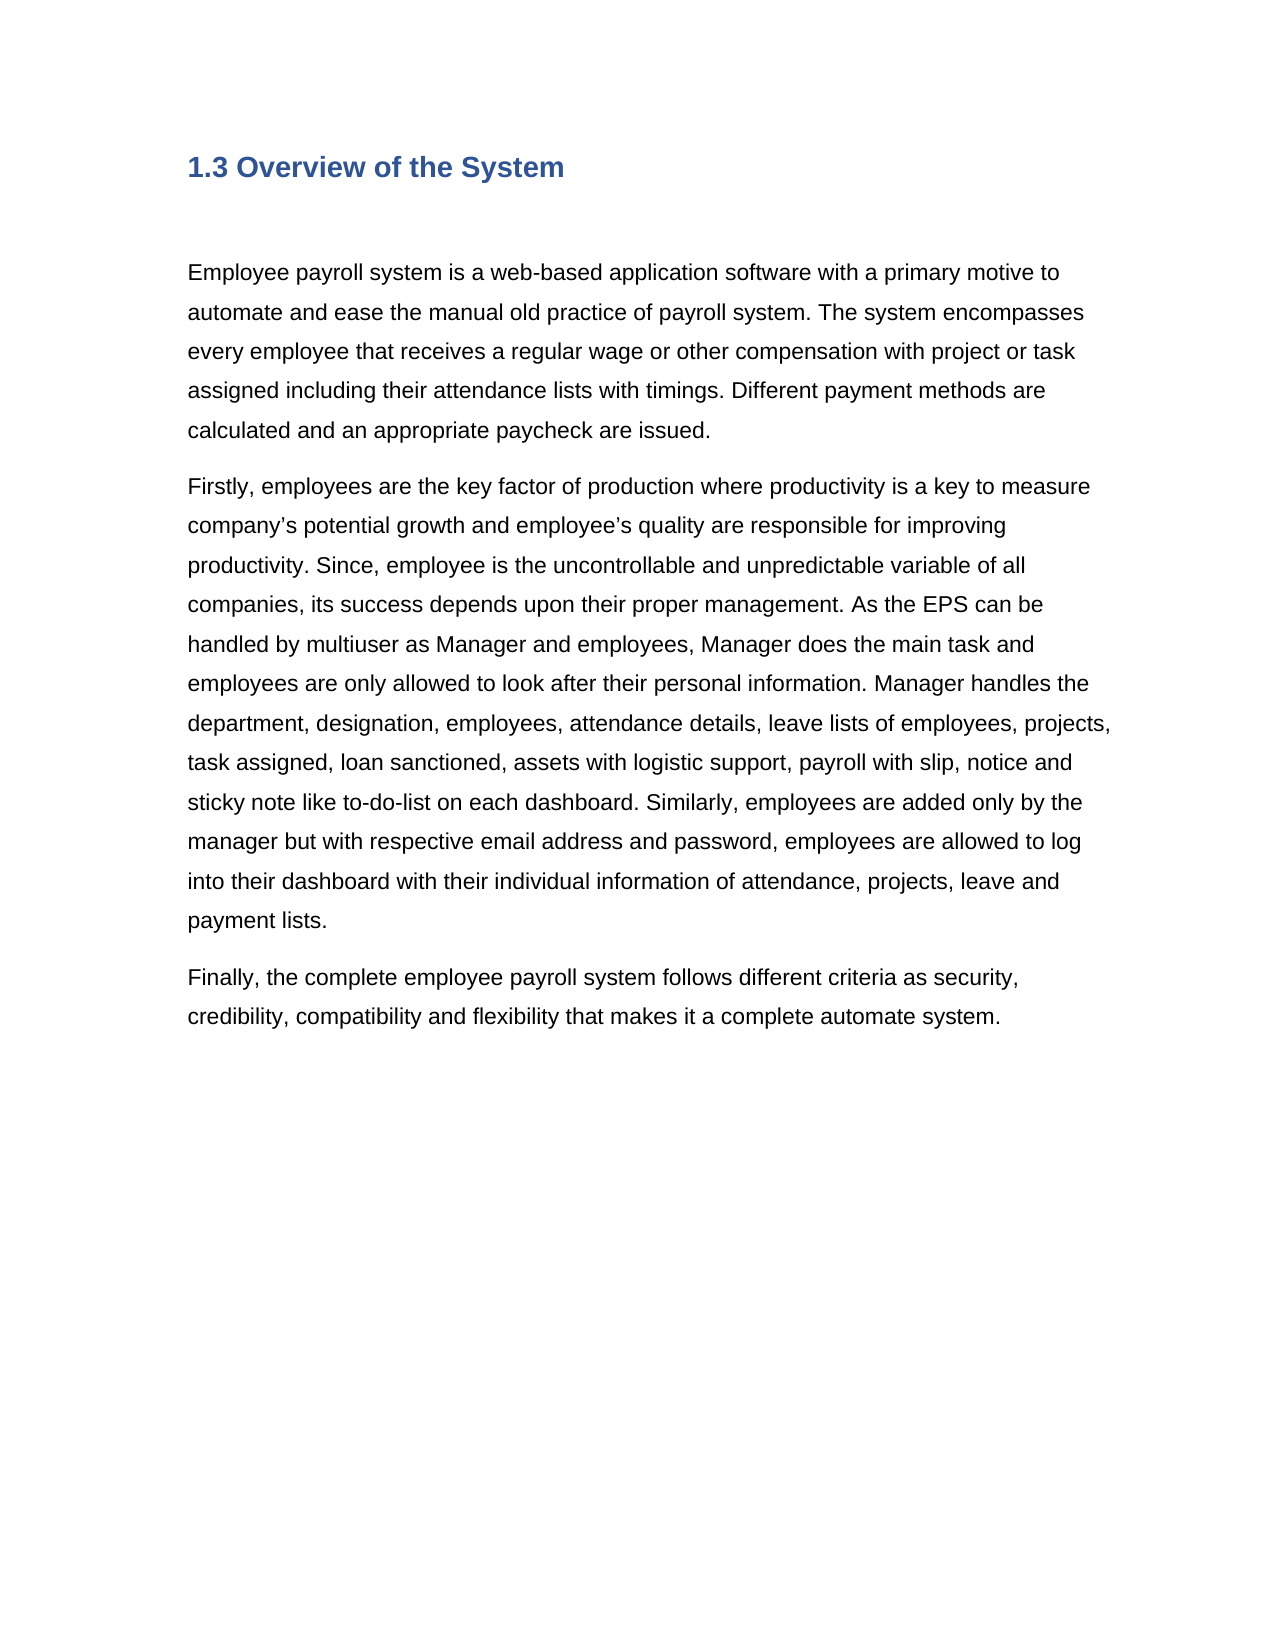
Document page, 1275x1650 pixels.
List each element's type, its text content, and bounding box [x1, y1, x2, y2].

subtitle Overview of the System [187, 150, 1125, 183]
text Finally, the complete employee payroll system follows different criteria as security, credibility, compatibility and flexibility that makes it a complete automate system. [187, 963, 1125, 1029]
text Employee payroll system is a web-based application software with a primary motive to automate and ease the manual old practice of payroll system. The system encompasses every employee that receives a regular wage or other compensation with project or task assigned including their attendance lists with timings. Different payment methods are calculated and an appropriate paycheck are issued. [187, 259, 1125, 443]
text Firstly, employees are the key factor of production where productivity is a key to measure company’s potential growth and employee’s quality are responsible for improving productivity. Since, employee is the uncontrollable and unpredictable variable of all companies, its success depends upon their proper management. As the EPS can be handled by multiuser as Manager and employees, Manager does the main task and employees are only allowed to look after their personal information. Manager handles the department, designation, employees, attendance details, leave lists of employees, projects, task assigned, loan sanctioned, assets with logistic support, payroll with slip, notice and sticky note like to-do-list on each dashboard. Similarly, employees are added only by the manager but with respective email address and password, employees are allowed to log into their dashboard with their individual information of attendance, projects, leave and payment lists. [187, 473, 1125, 934]
